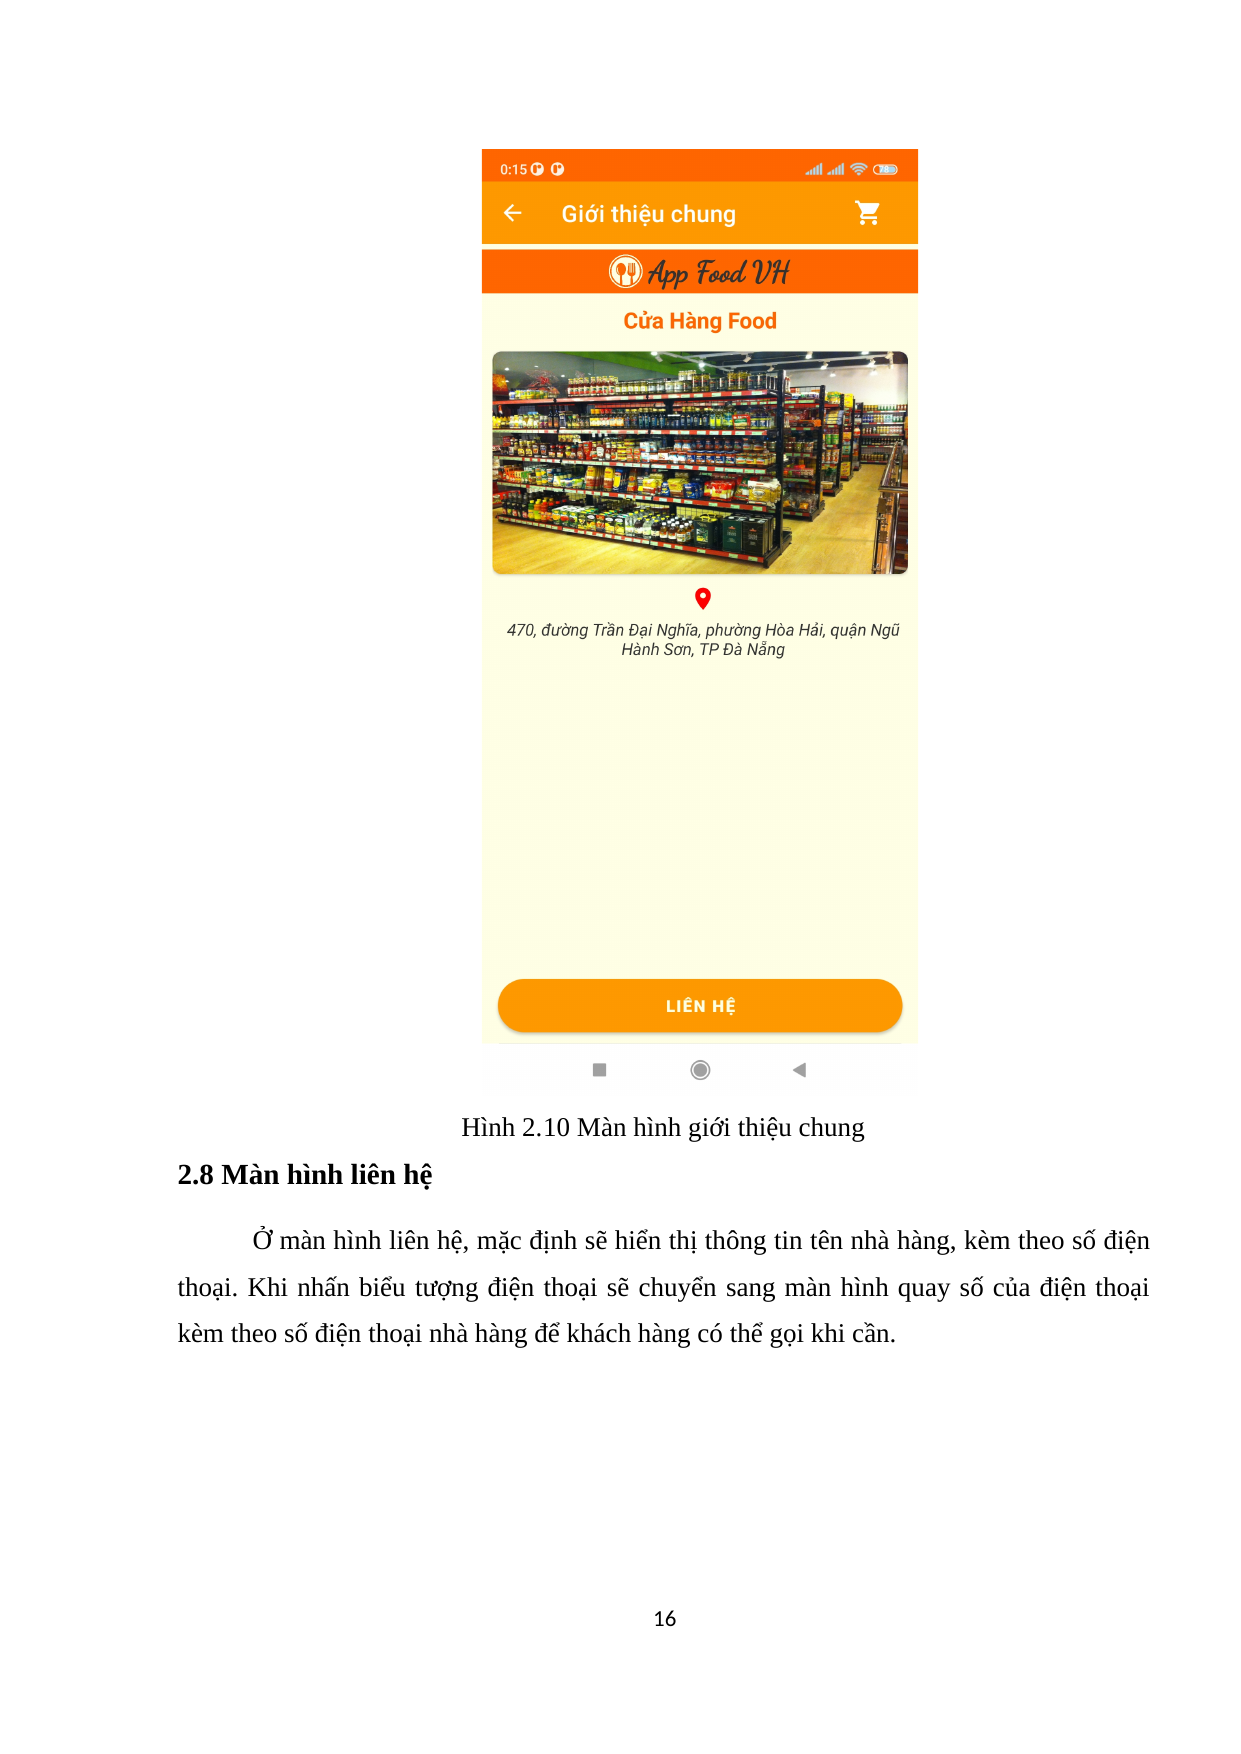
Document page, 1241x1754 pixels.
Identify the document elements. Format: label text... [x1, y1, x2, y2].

text Hình 2.10 Màn hình giới thiệu chung [177, 1111, 1152, 1142]
picture [481, 149, 919, 1096]
text Ở màn hình liên hệ, mặc định sẽ hiển thị thông tin tên nhà hàng, kèm theo số điện thoại. Khi nhấn biểu tượng điện thoại sẽ chuyển sang màn hình quay số của điện thoại kèm theo số điện thoại nhà hàng để khách hàng có thể gọi khi cần. [177, 1224, 1152, 1349]
text 2.8 Màn hình liên hệ [177, 1157, 1152, 1191]
